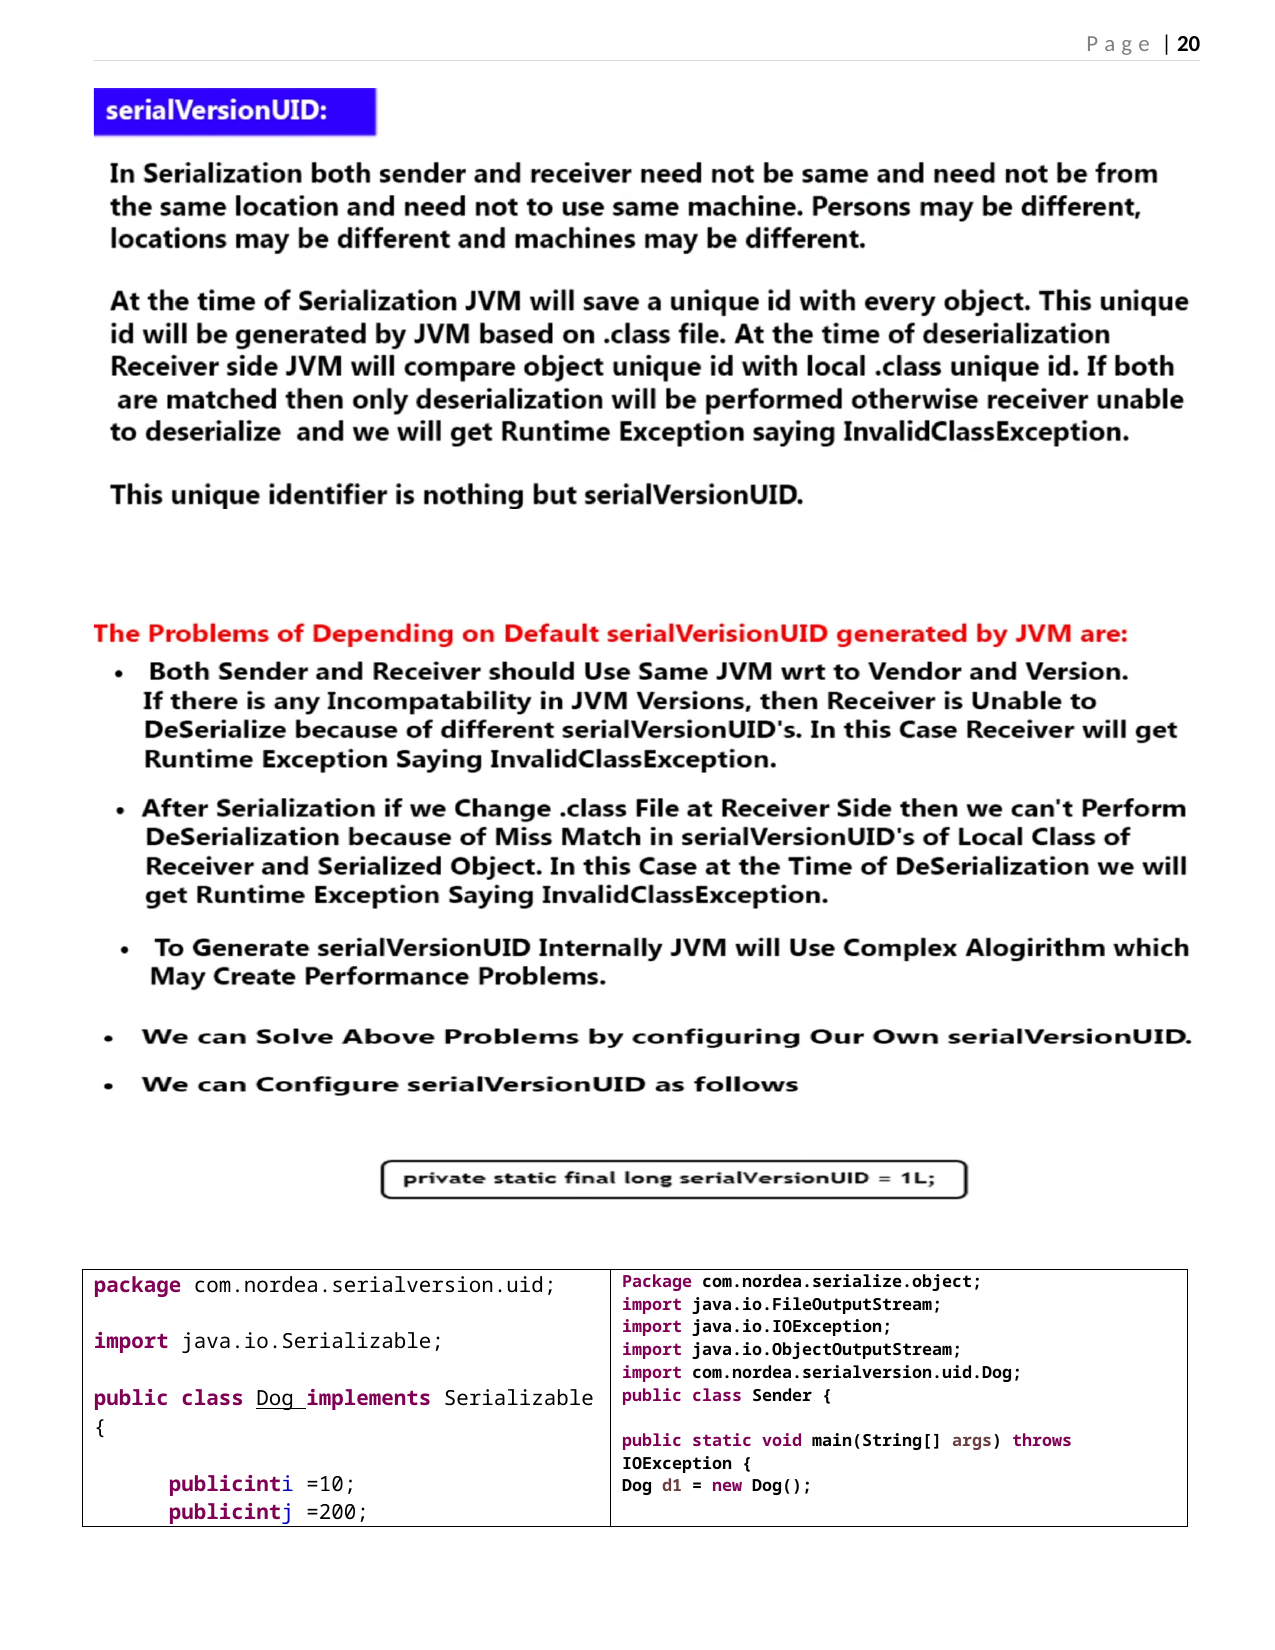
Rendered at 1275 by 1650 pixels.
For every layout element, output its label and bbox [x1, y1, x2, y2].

table_header [611, 1270, 1187, 1526]
picture [93, 621, 1200, 1002]
picture [93, 1020, 1194, 1203]
picture [93, 88, 1200, 509]
table_header [83, 1270, 610, 1526]
